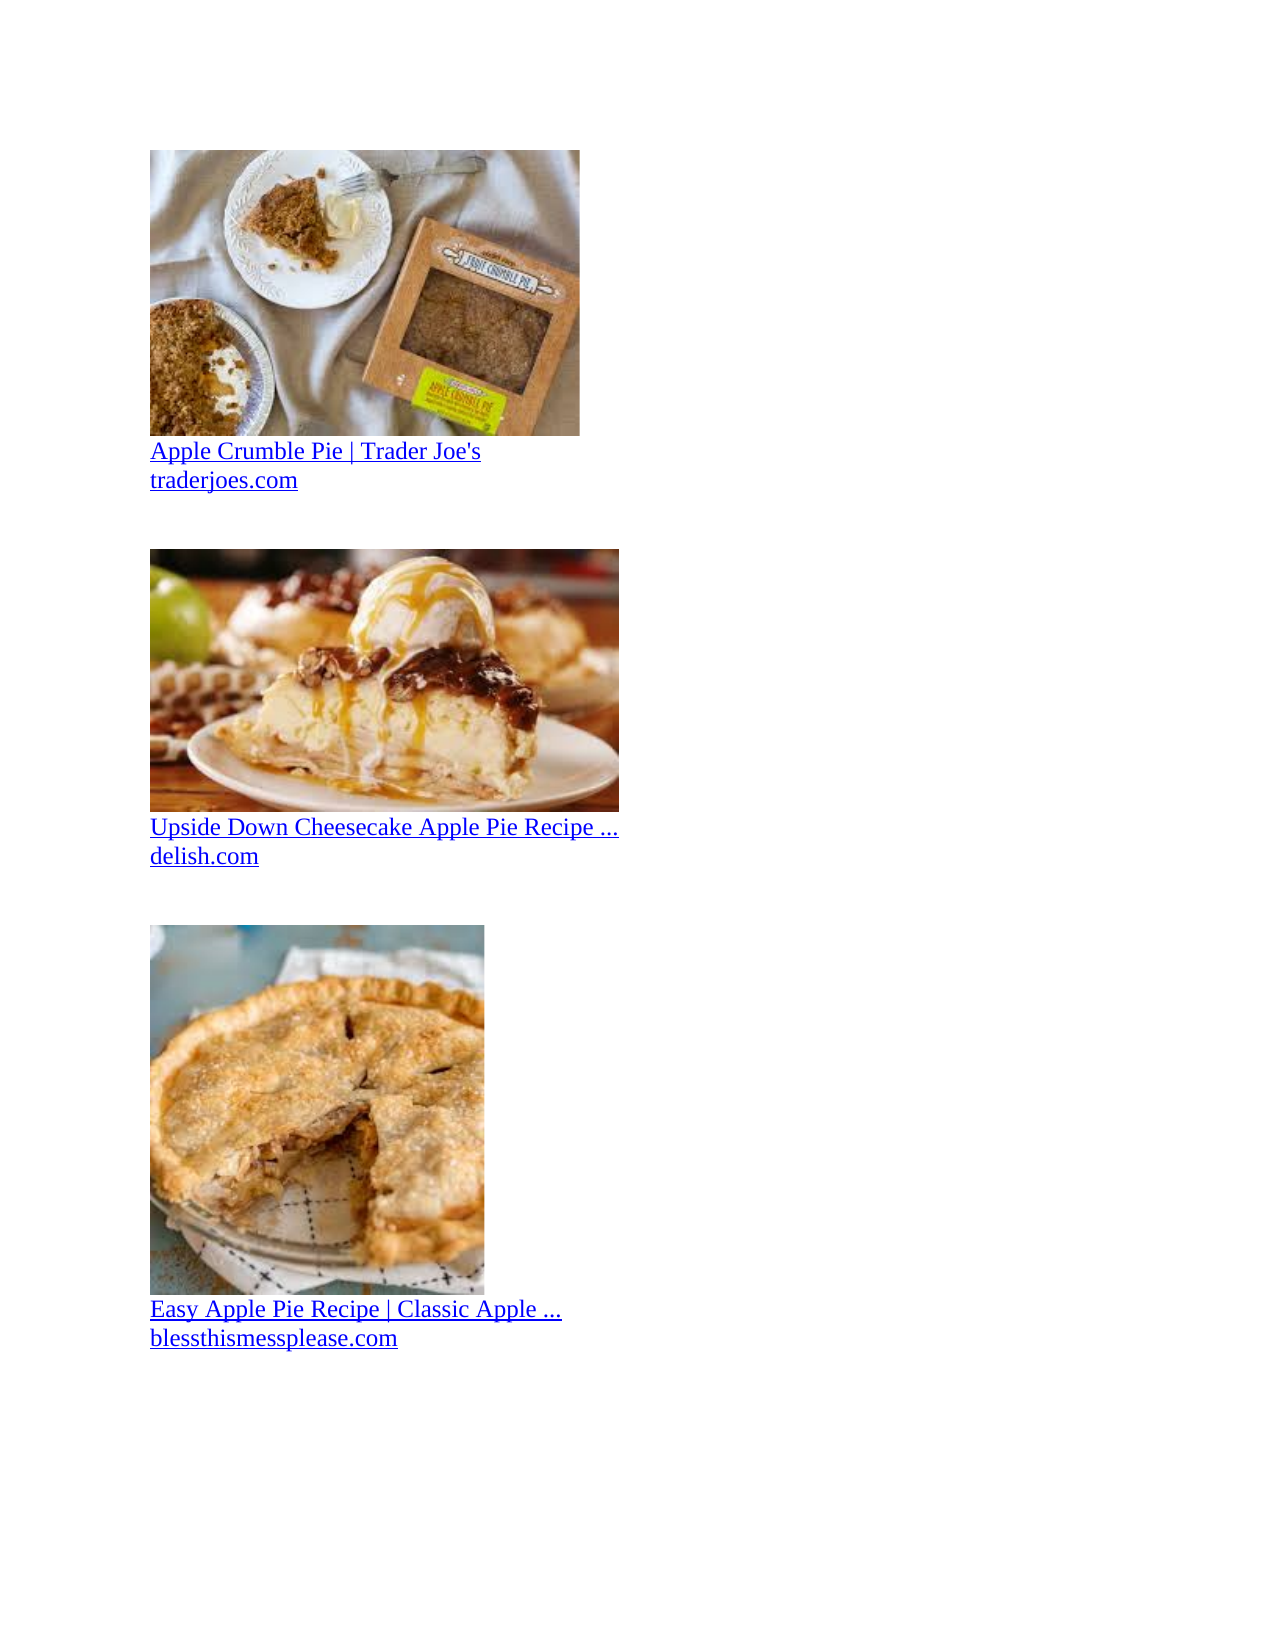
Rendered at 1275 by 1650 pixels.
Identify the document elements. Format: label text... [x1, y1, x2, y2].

text traderjoes.com [150, 465, 1125, 493]
text delish.com [150, 841, 1125, 869]
text blessthismessplease.com [150, 1323, 1125, 1352]
picture [150, 150, 580, 436]
picture [150, 925, 485, 1295]
picture [150, 549, 619, 812]
text Easy Apple Pie Recipe | Classic Apple ... [150, 1294, 1125, 1323]
text Upside Down Cheesecake Apple Pie Recipe ... [150, 812, 1125, 841]
text Apple Crumble Pie | Trader Joe's [150, 436, 1125, 465]
